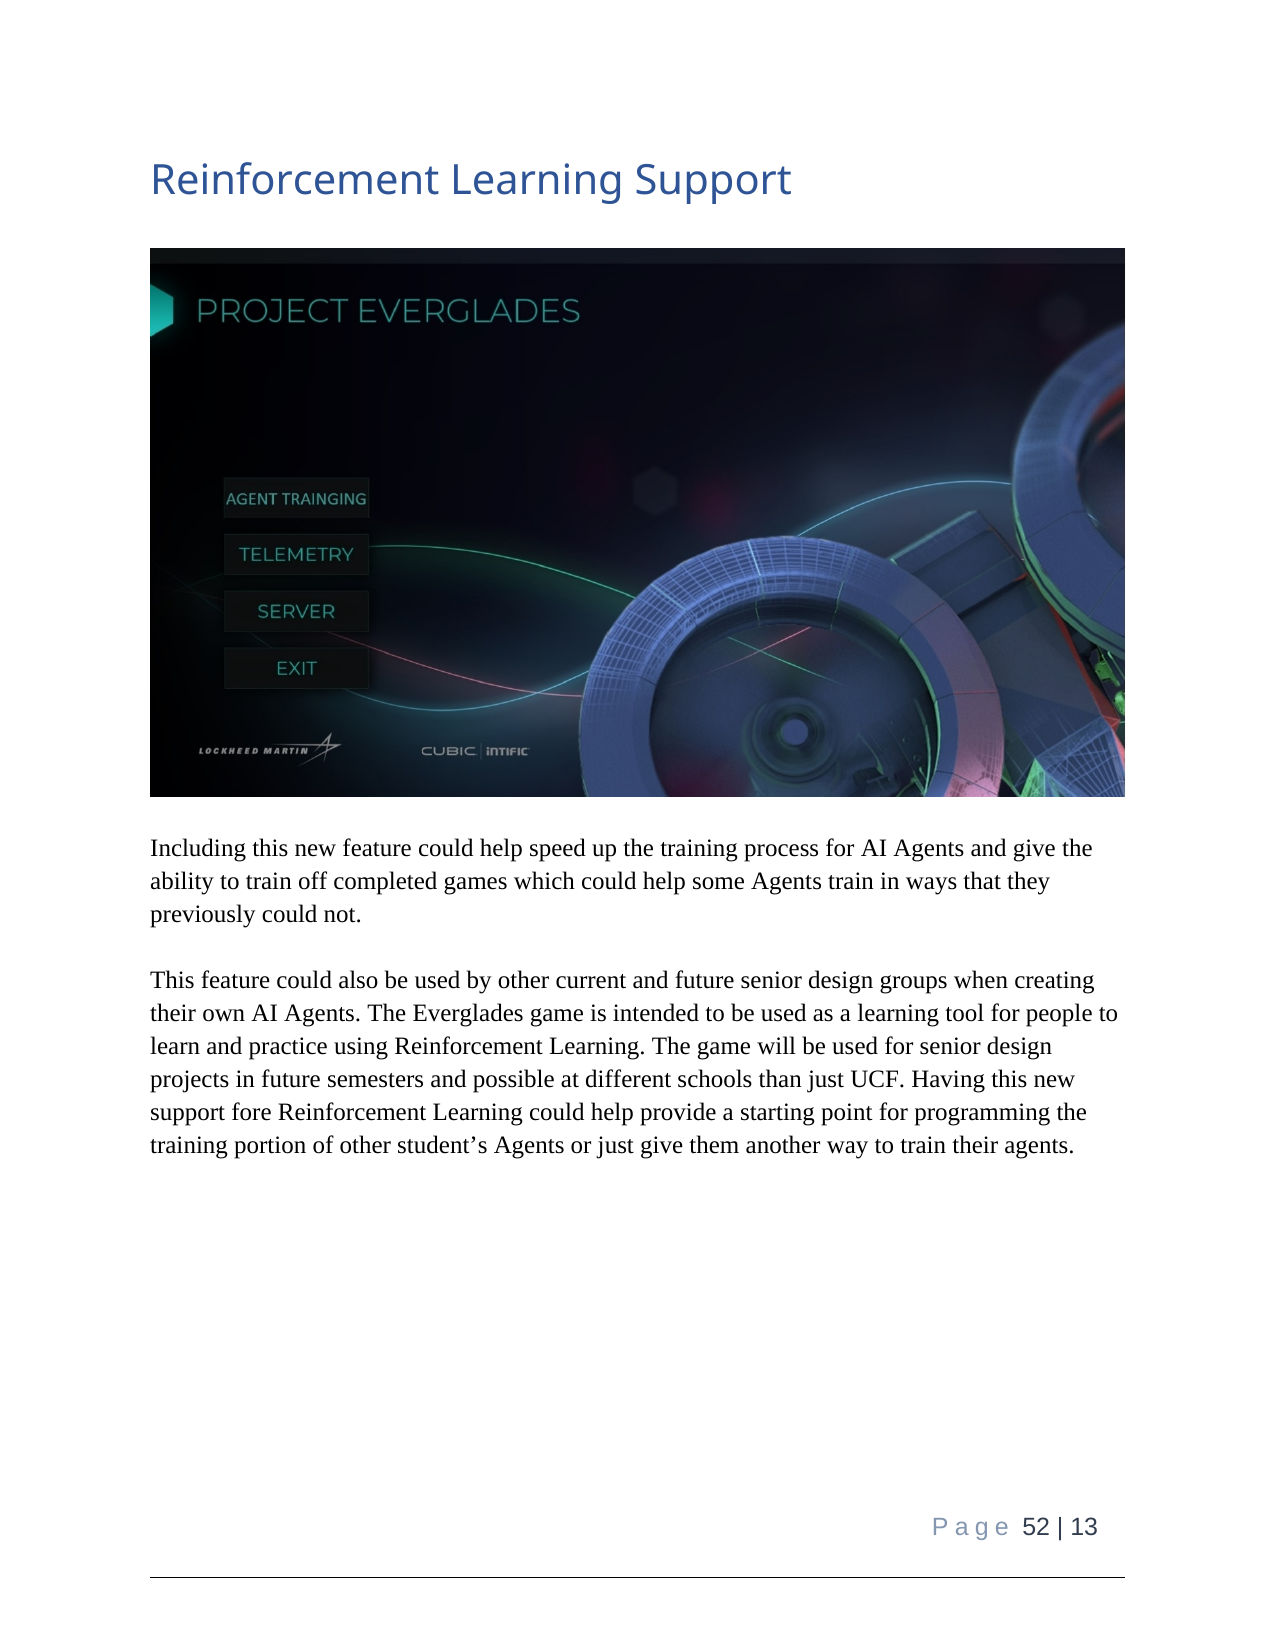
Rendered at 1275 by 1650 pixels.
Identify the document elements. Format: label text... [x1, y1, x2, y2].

picture [150, 248, 1125, 797]
text Reinforcement Learning Support [150, 150, 1125, 207]
text This feature could also be used by other current and future senior design groups when creating their own AI Agents. The Everglades game is intended to be used as a learning tool for people to learn and practice using Reinforcement Learning. The game will be used for senior design projects in future semesters and possible at different schools than just UCF. Having this new support fore Reinforcement Learning could help provide a starting point for programming the training portion of other student’s Agents or just give them another way to train their agents. [150, 965, 1125, 1159]
text Including this new feature could help speed up the training process for AI Agents and give the ability to train off completed games which could help some Agents train in ways that they previously could not. [150, 833, 1125, 928]
